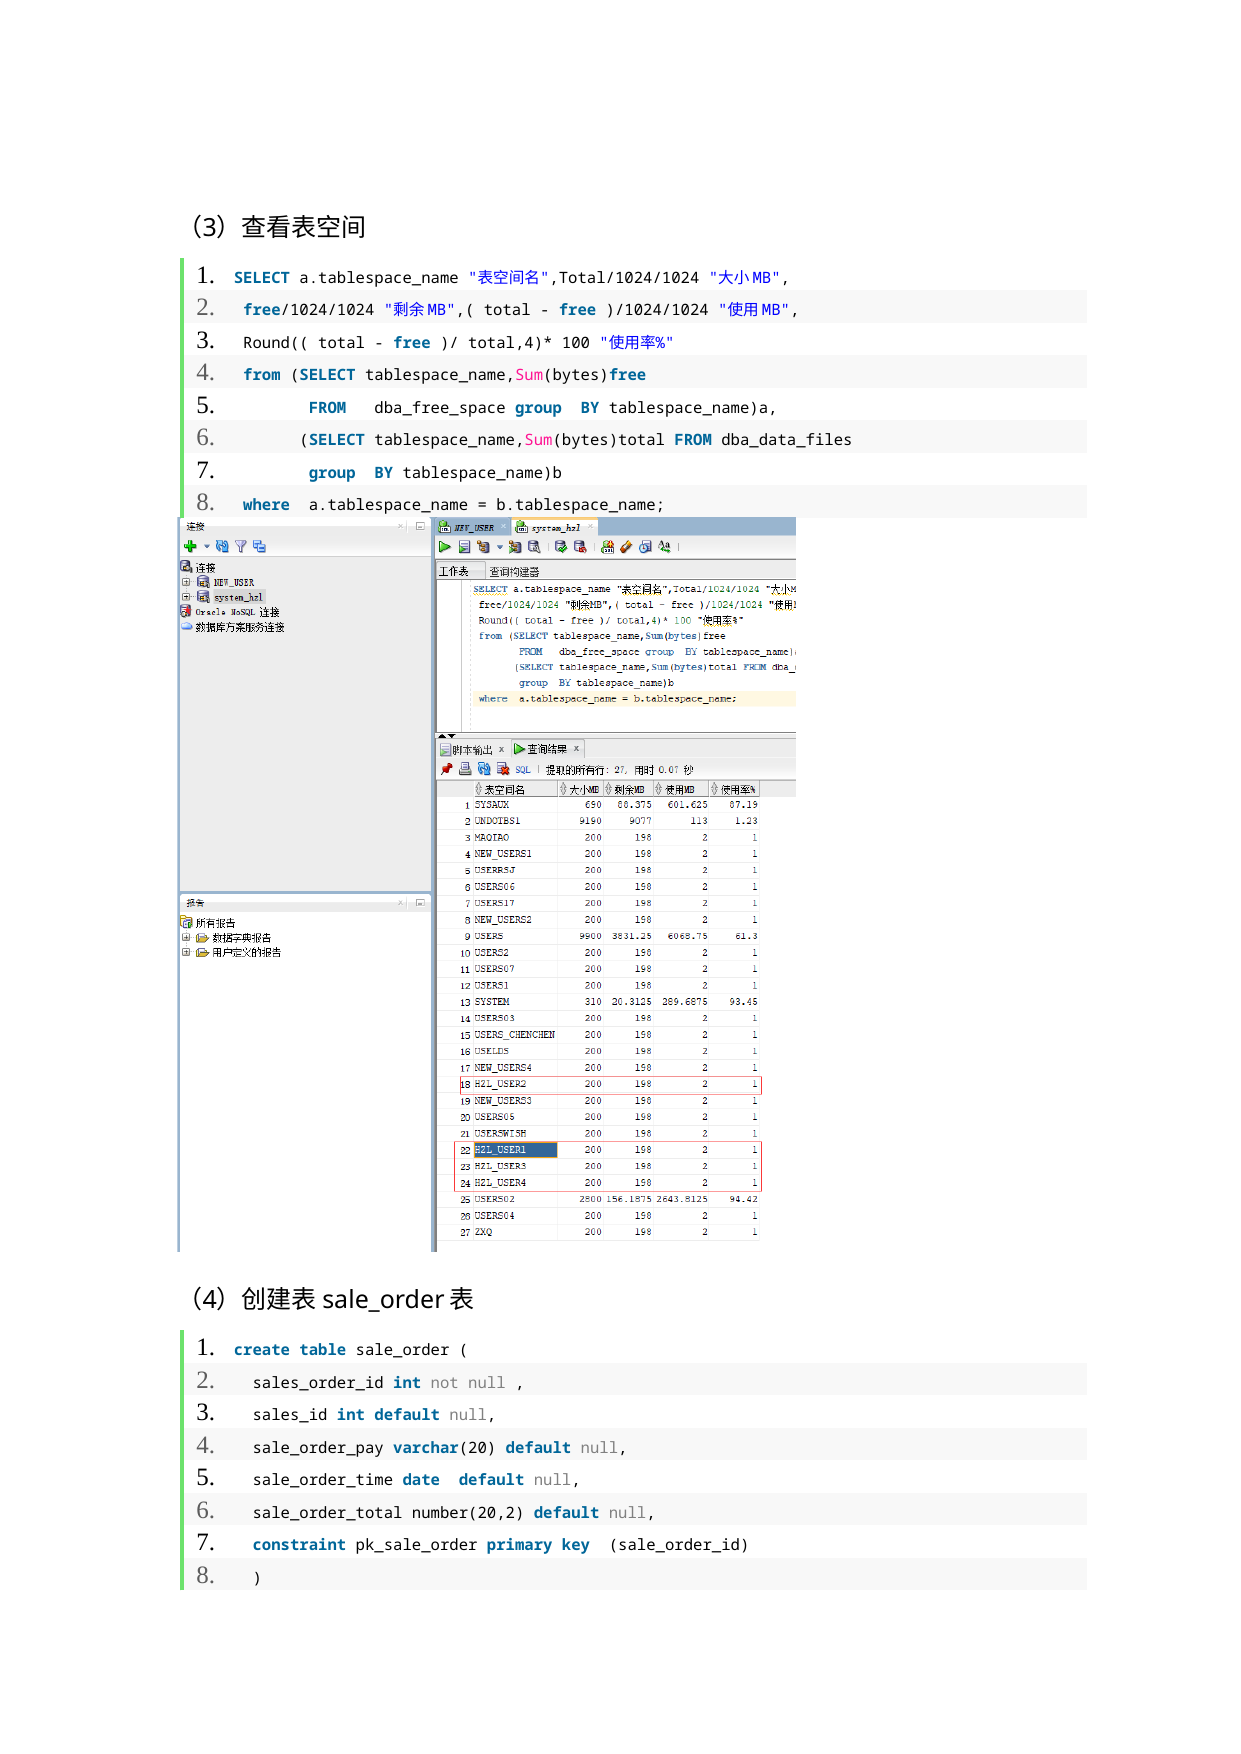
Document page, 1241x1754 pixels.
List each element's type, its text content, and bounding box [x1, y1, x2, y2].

list sale_order_total number(20,2) default null, [184, 1493, 1087, 1525]
list create table sale_order ( [184, 1330, 1087, 1363]
text （3）查看表空间 [177, 193, 1087, 258]
list from (SELECT tablespace_name,Sum(bytes)free [184, 355, 1087, 388]
list sale_order_time date default null, [184, 1460, 1087, 1493]
list where a.tablespace_name = b.tablespace_name; [184, 485, 1087, 518]
text （4）创建表 sale_order表 [177, 1265, 1087, 1330]
list SELECT a.tablespace_name "表空间名",Total/1024/1024 "大小MB", [184, 258, 1087, 290]
list FROM dba_free_space group BY tablespace_name)a, [184, 388, 1087, 420]
list ) [184, 1558, 1087, 1590]
list group BY tablespace_name)b [184, 453, 1087, 485]
list (SELECT tablespace_name,Sum(bytes)total FROM dba_data_files [184, 420, 1087, 453]
list sales_order_id int not null , [184, 1363, 1087, 1395]
list sale_order_pay varchar(20) default null, [184, 1428, 1087, 1460]
list Round(( total - free )/ total,4)* 100 "使用率%" [184, 323, 1087, 355]
list free/1024/1024 "剩余MB",( total - free )/1024/1024 "使用MB", [184, 290, 1087, 323]
list constraint pk_sale_order primary key (sale_order_id) [184, 1525, 1087, 1558]
list sales_id int default null, [184, 1395, 1087, 1428]
picture [177, 517, 796, 1252]
